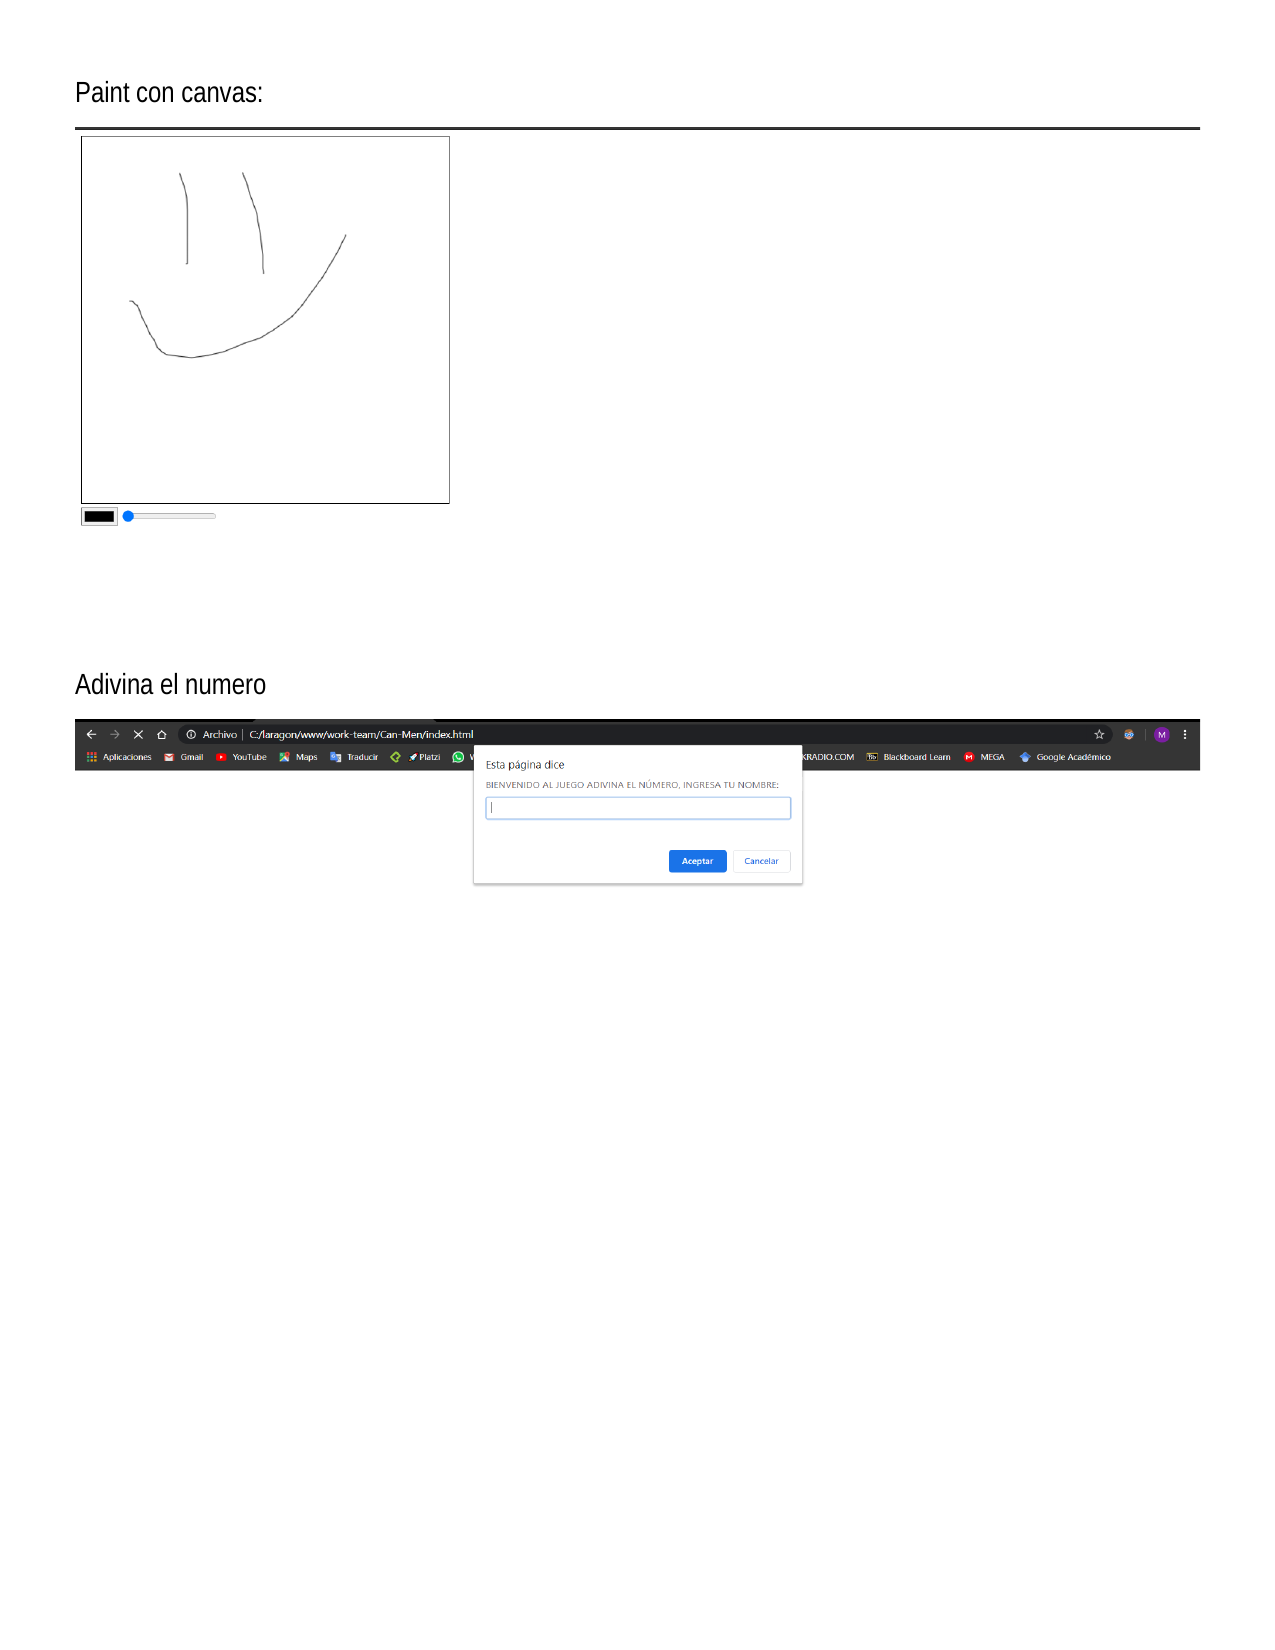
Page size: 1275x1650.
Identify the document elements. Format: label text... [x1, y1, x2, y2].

text Paint con canvas: [75, 75, 1200, 108]
picture [75, 127, 1200, 648]
picture [75, 719, 1200, 1268]
text Adivina el numero [75, 667, 1200, 700]
